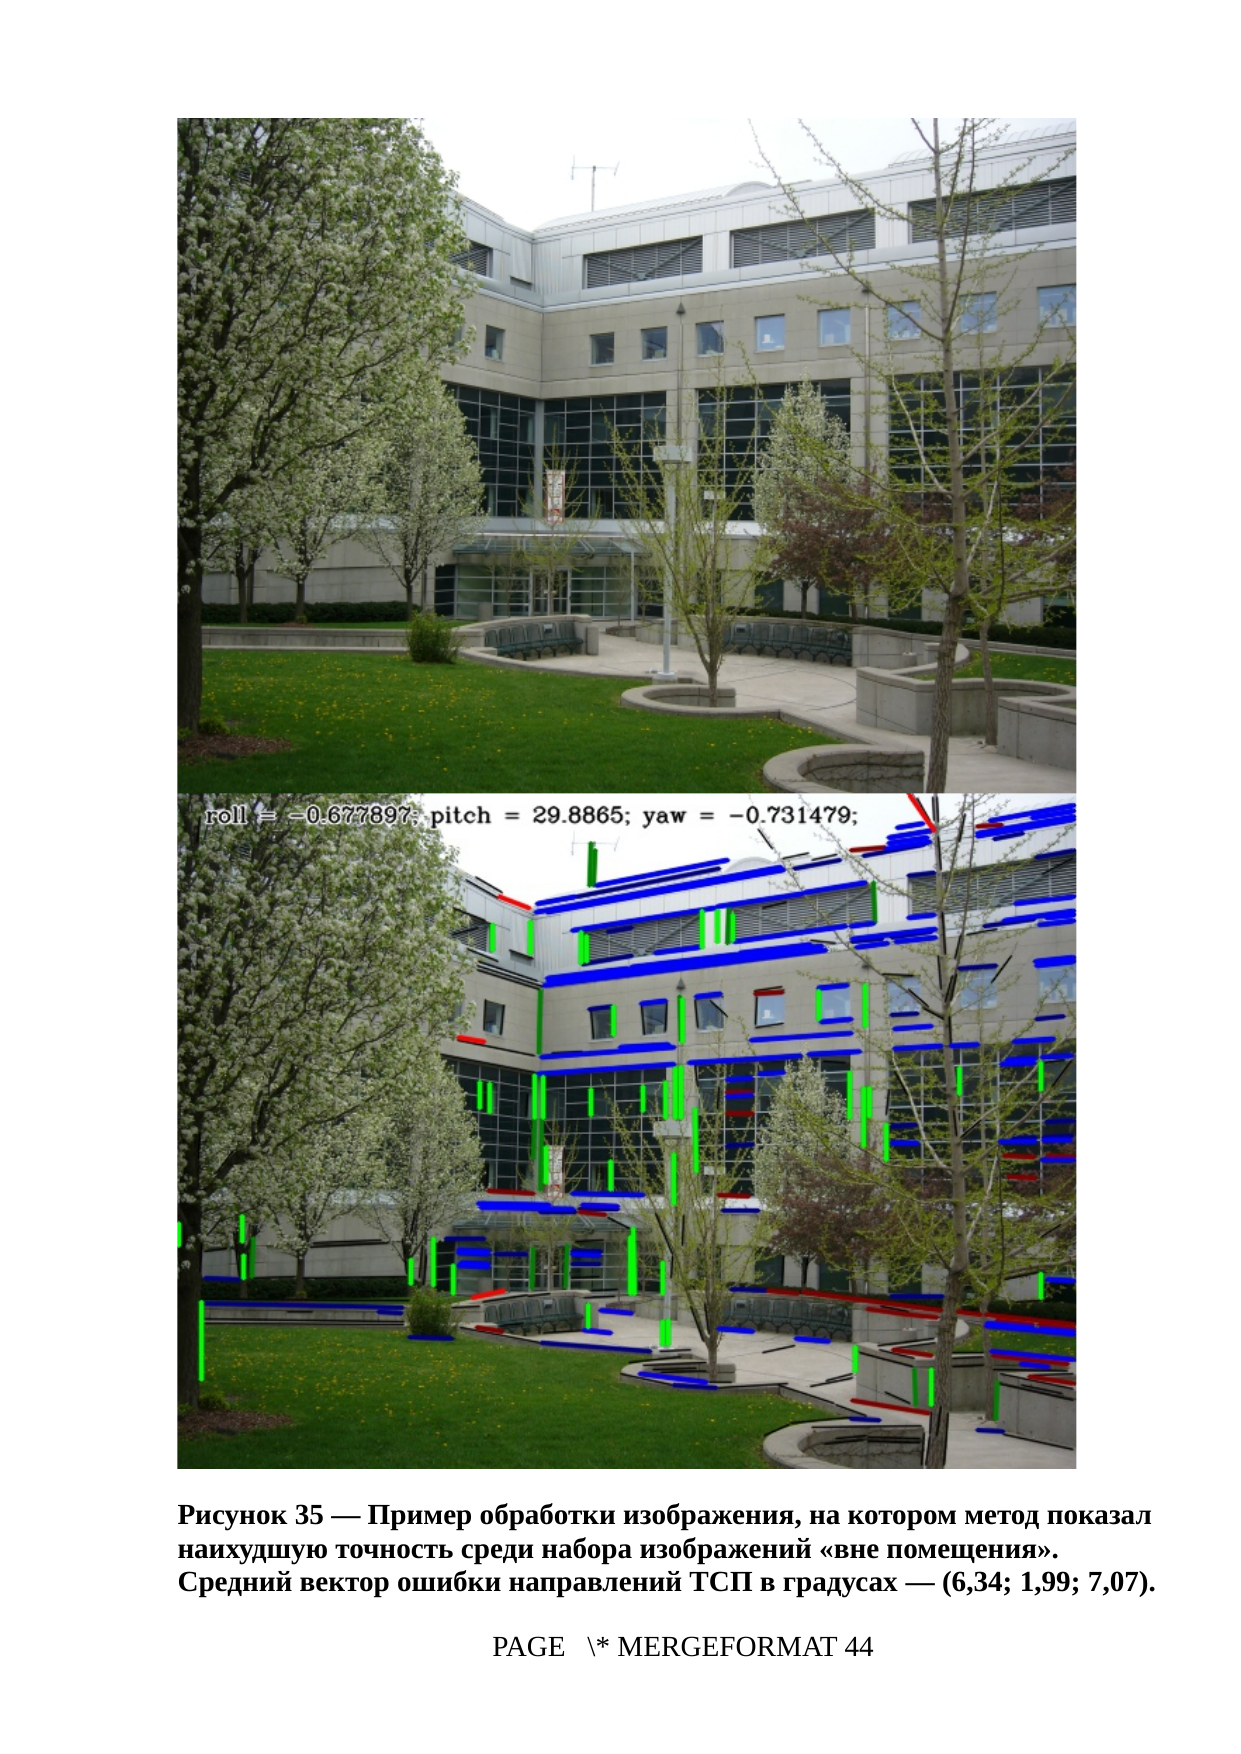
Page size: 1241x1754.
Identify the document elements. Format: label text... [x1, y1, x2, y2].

picture [177, 118, 1077, 1469]
